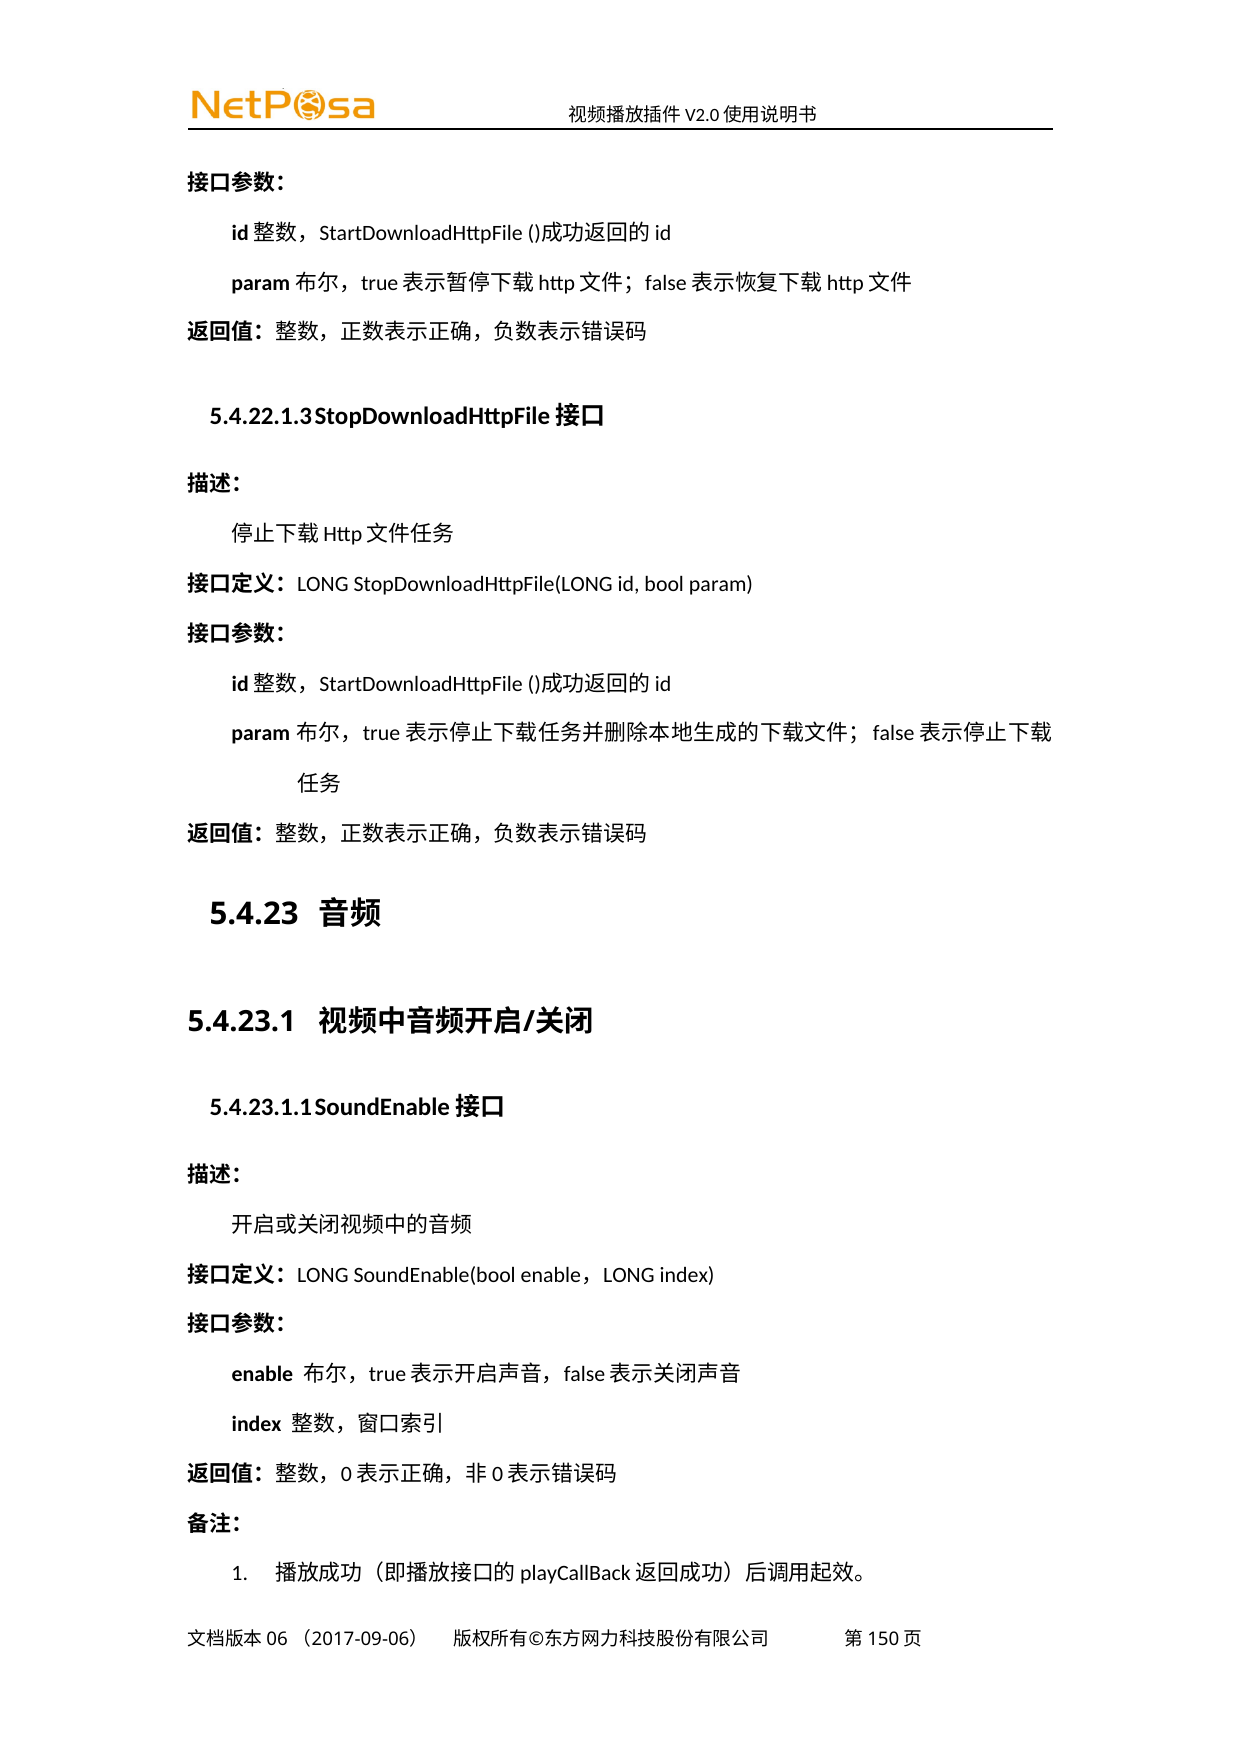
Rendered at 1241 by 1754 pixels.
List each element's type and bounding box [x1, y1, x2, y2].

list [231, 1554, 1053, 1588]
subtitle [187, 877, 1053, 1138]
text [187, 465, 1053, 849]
picture [187, 88, 378, 121]
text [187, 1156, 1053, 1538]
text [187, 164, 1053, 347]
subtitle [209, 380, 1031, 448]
